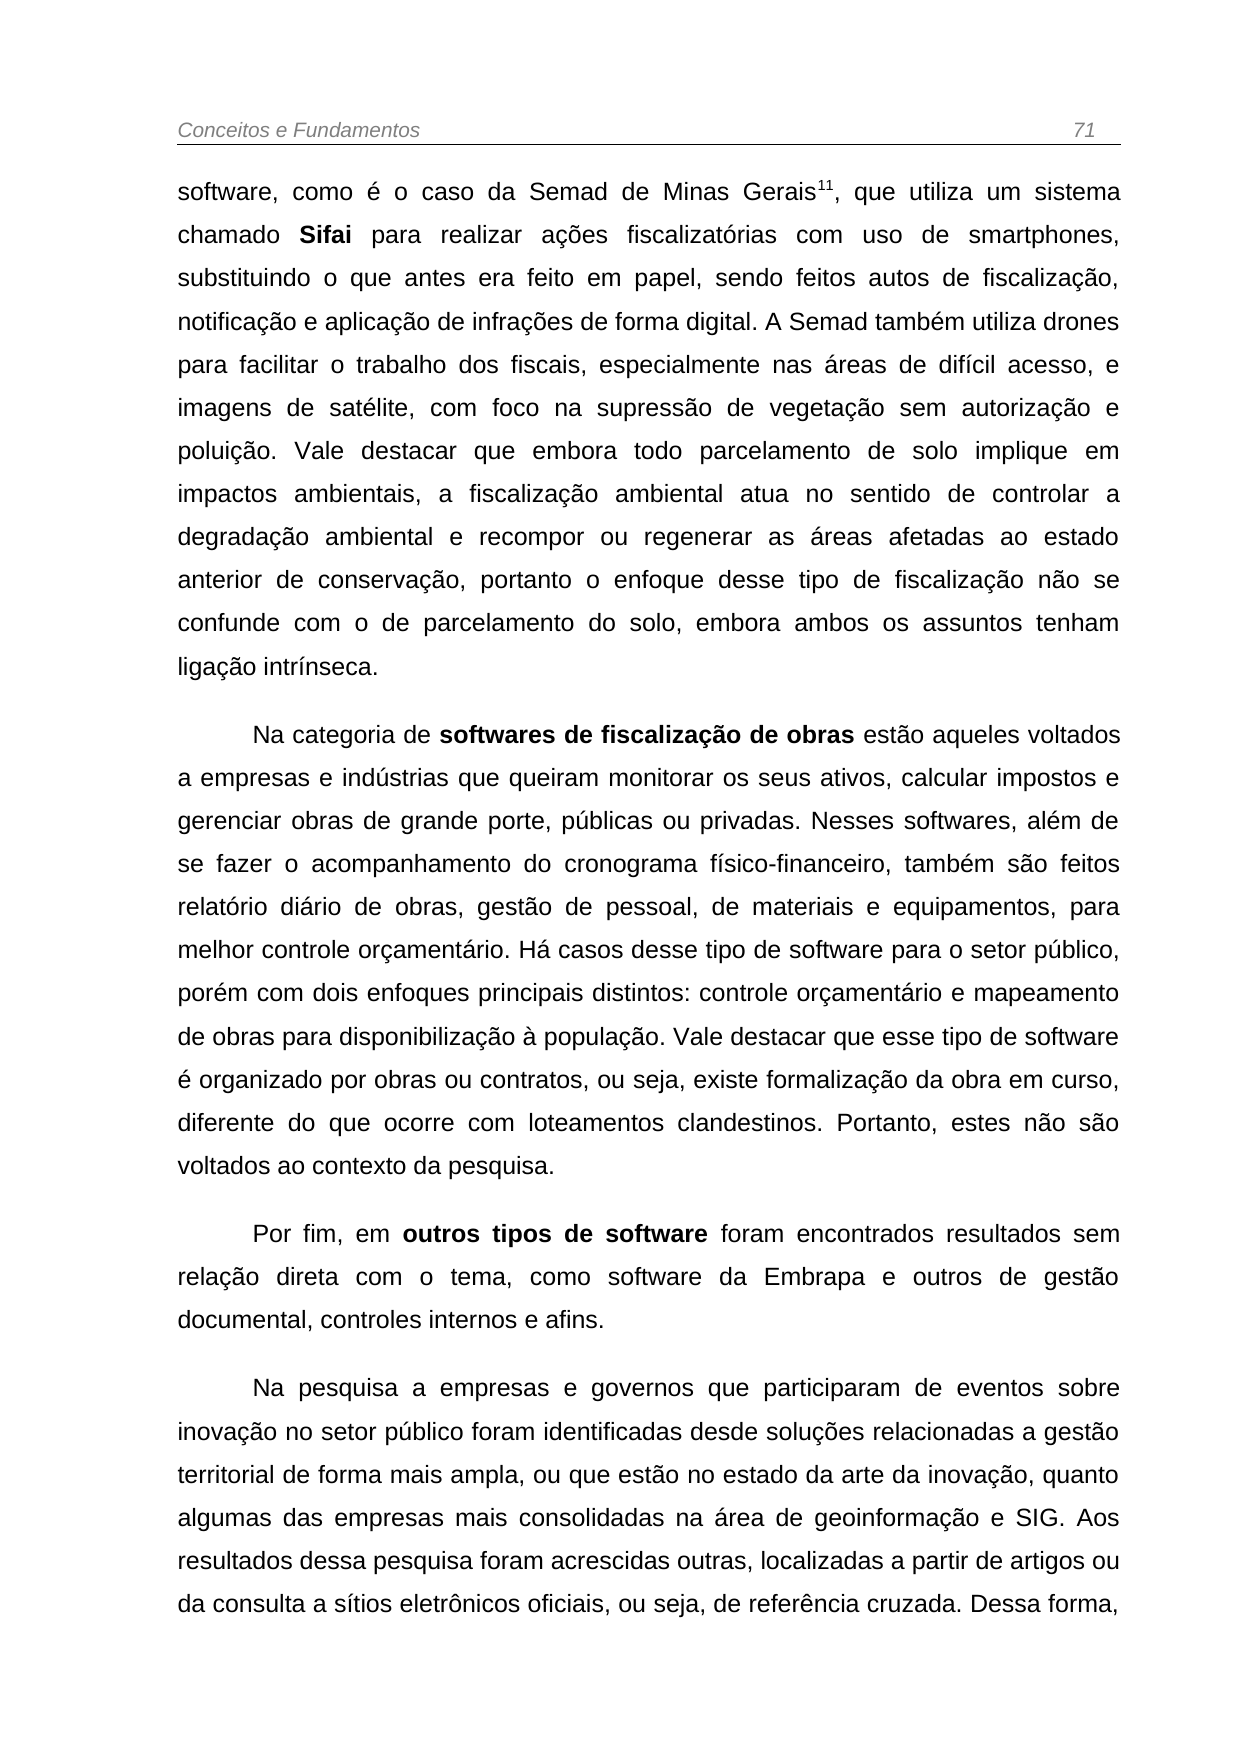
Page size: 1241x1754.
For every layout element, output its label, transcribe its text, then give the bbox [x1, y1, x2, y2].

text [177, 1373, 1121, 1618]
text Por fim, em outros tipos de software foram encontrados resultados sem relação direta com o tema, como software da Embrapa e outros de gestão documental, controles internos e afins. [177, 1219, 1121, 1334]
text Na categoria de softwares de fiscalização de obras estão aqueles voltados a empresas e indústrias que queiram monitorar os seus ativos, calcular impostos e gerenciar obras de grande porte, públicas ou privadas. Nesses softwares, além de se fazer o acompanhamento do cronograma físico-financeiro, também são feitos relatório diário de obras, gestão de pessoal, de materiais e equipamentos, para melhor controle orçamentário. Há casos desse tipo de software para o setor público, porém com dois enfoques principais distintos: controle orçamentário e mapeamento de obras para disponibilização à população. Vale destacar que esse tipo de software é organizado por obras ou contratos, ou seja, existe formalização da obra em curso, diferente do que ocorre com loteamentos clandestinos. Portanto, estes não são voltados ao contexto da pesquisa. [177, 720, 1121, 1180]
text Por sua vez, os softwares de fiscalização ambiental são voltados a órgãos ambientais que têm competência legal para licenciar e fiscalizar empreendimentos potencialmente geradores de impacto, fauna, flora, unidades de conservação, poluição, eventos adversos, como queimadas, e temas de interesse ambiental. Algumas secretarias de meio ambiente de estados têm investido nesse tipo de software, como é o caso da Semad de Minas Gerais, que utiliza um sistema chamado Sifai para realizar ações fiscalizatórias com uso de smartphones, substituindo o que antes era feito em papel, sendo feitos autos de fiscalização, notificação e aplicação de infrações de forma digital. A Semad também utiliza drones para facilitar o trabalho dos fiscais, especialmente nas áreas de difícil acesso, e imagens de satélite, com foco na supressão de vegetação sem autorização e poluição. Vale destacar que embora todo parcelamento de solo implique em impactos ambientais, a fiscalização ambiental atua no sentido de controlar a degradação ambiental e recompor ou regenerar as áreas afetadas ao estado anterior de conservação, portanto o enfoque desse tipo de fiscalização não se confunde com o de parcelamento do solo, embora ambos os assuntos tenham ligação intrínseca. [177, 177, 1121, 680]
